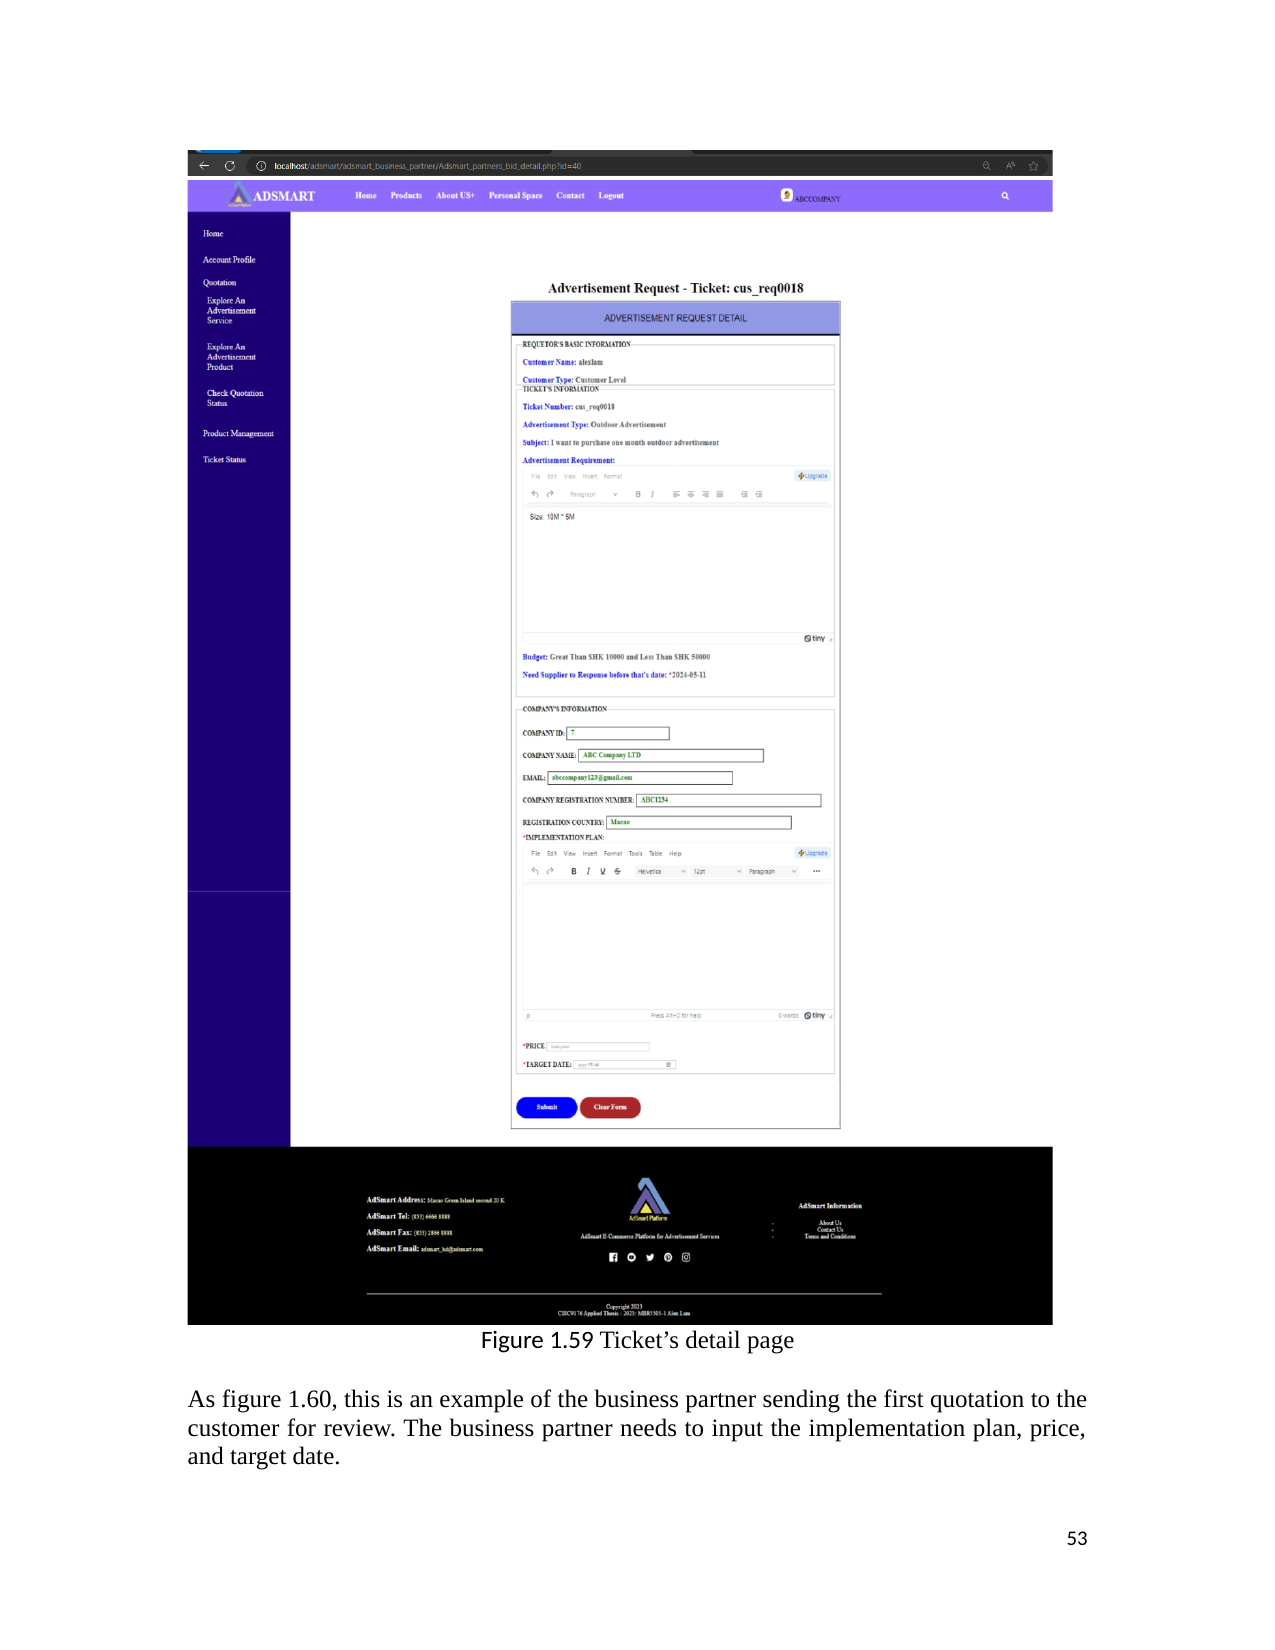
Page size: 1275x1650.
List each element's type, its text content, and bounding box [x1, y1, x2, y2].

text As figure 1.60, this is an example of the business partner sending the first quotation to the customer for review. The business partner needs to input the implementation plan, price, and target date. [187, 1384, 1087, 1470]
picture [187, 150, 1053, 176]
text Figure 1.59 Ticket’s detail page [187, 1324, 1087, 1355]
picture [187, 180, 1053, 1325]
